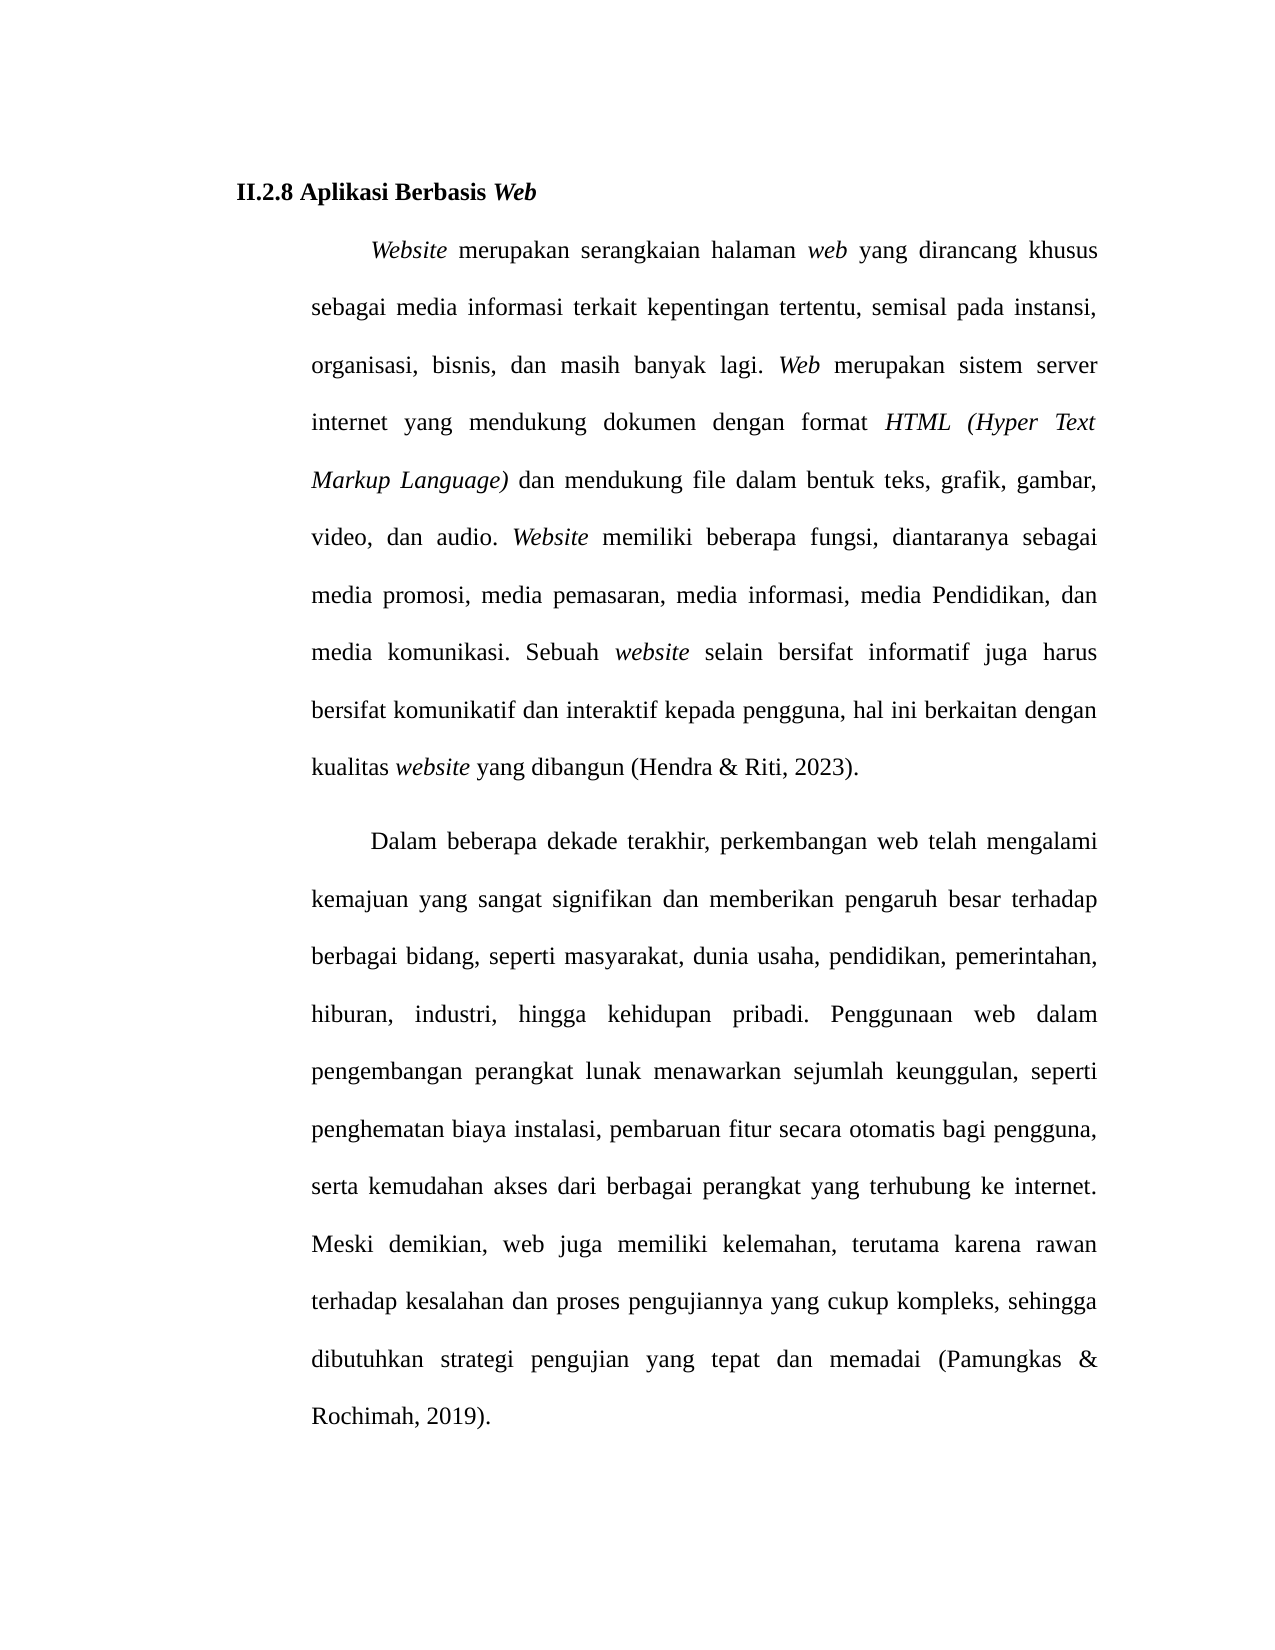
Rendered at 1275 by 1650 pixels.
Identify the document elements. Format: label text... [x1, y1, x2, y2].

subtitle Aplikasi Berbasis Web [236, 177, 1098, 206]
text Website merupakan serangkaian halaman web yang dirancang khusus sebagai media informasi terkait kepentingan tertentu, semisal pada instansi, organisasi, bisnis, dan masih banyak lagi. Web merupakan sistem server internet yang mendukung dokumen dengan format HTML (Hyper Text Markup Language) dan mendukung file dalam bentuk teks, grafik, gambar, video, dan audio. Website memiliki beberapa fungsi, diantaranya sebagai media promosi, media pemasaran, media informasi, media Pendidikan, dan media komunikasi. Sebuah website selain bersifat informatif juga harus bersifat komunikatif dan interaktif kepada pengguna, hal ini berkaitan dengan kualitas website yang dibangun (Hendra & Riti, 2023). [311, 235, 1098, 781]
text Dalam beberapa dekade terakhir, perkembangan web telah mengalami kemajuan yang sangat signifikan dan memberikan pengaruh besar terhadap berbagai bidang, seperti masyarakat, dunia usaha, pendidikan, pemerintahan, hiburan, industri, hingga kehidupan pribadi. Penggunaan web dalam pengembangan perangkat lunak menawarkan sejumlah keunggulan, seperti penghematan biaya instalasi, pembaruan fitur secara otomatis bagi pengguna, serta kemudahan akses dari berbagai perangkat yang terhubung ke internet. Meski demikian, web juga memiliki kelemahan, terutama karena rawan terhadap kesalahan dan proses pengujiannya yang cukup kompleks, sehingga dibutuhkan strategi pengujian yang tepat dan memadai (Pamungkas & Rochimah, 2019). [311, 826, 1098, 1430]
